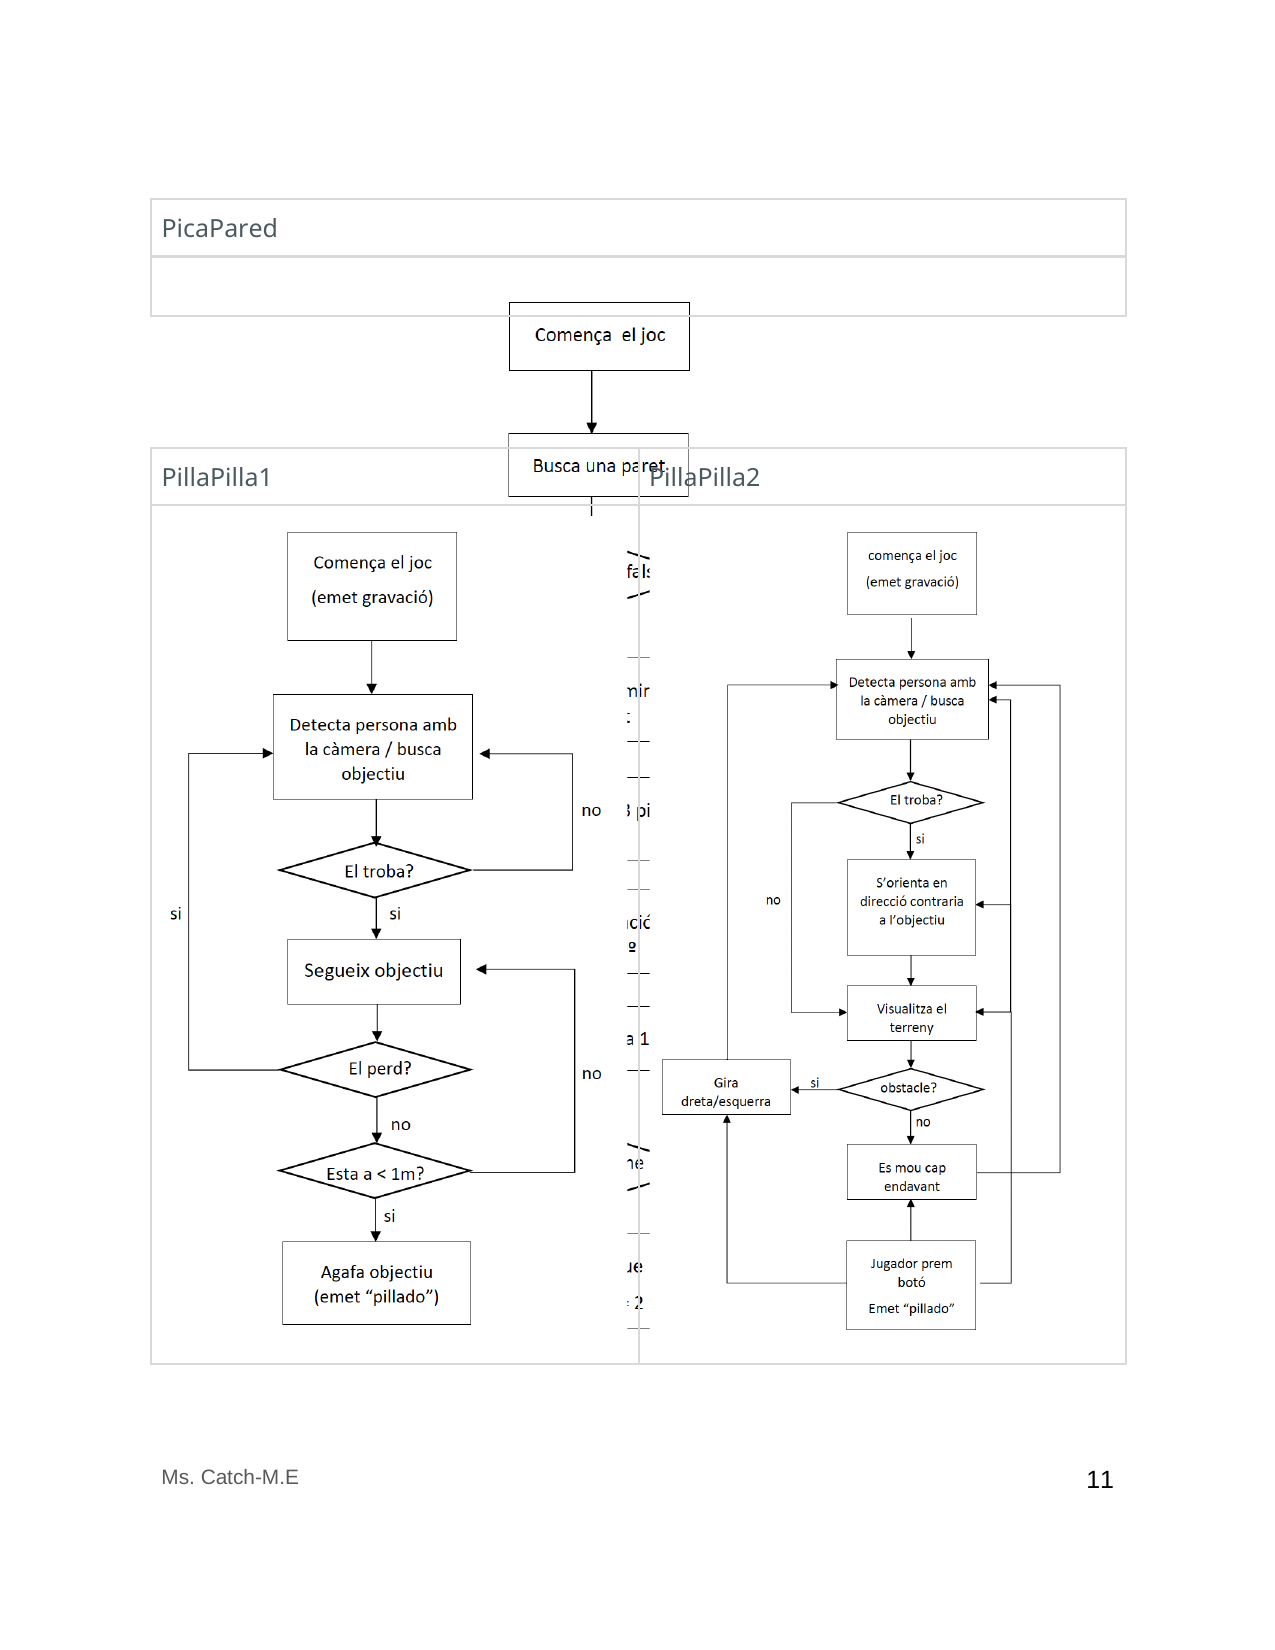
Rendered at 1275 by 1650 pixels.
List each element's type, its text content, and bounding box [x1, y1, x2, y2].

table_header PillaPilla1 [152, 449, 638, 504]
table_header PillaPilla2 [640, 449, 1125, 504]
table_cell [152, 258, 1125, 314]
picture [162, 516, 628, 1346]
table_header PicaPared [152, 200, 1125, 255]
picture [649, 516, 1116, 1348]
picture [169, 317, 1123, 447]
table_cell [152, 506, 638, 1362]
table_cell [640, 506, 1125, 1362]
